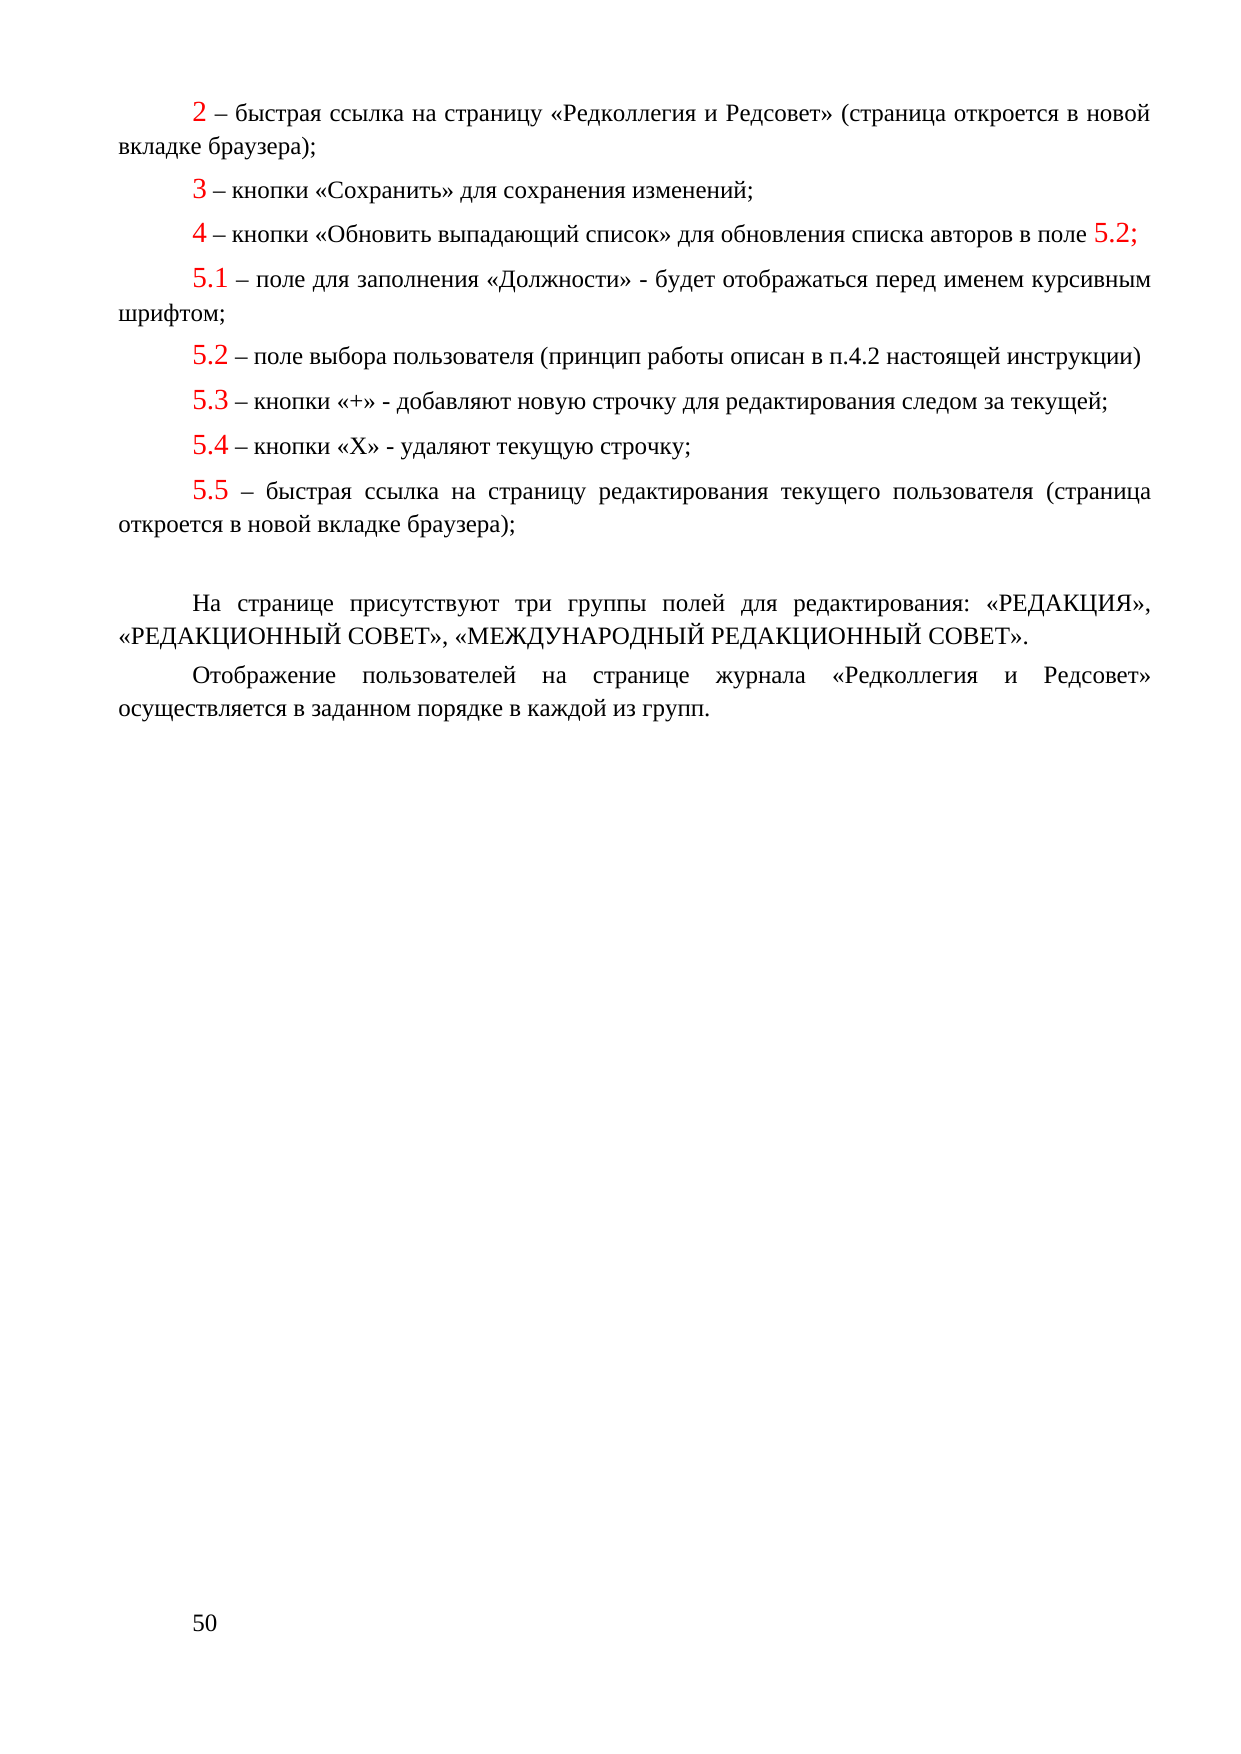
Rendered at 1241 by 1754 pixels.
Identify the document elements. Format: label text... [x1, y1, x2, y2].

text 3 – кнопки «Сохранить» для сохранения изменений; [118, 171, 1152, 204]
text 5.4 – кнопки «Х» - удаляют текущую строчку; [118, 427, 1152, 461]
text 5.2 – поле выбора пользователя (принцип работы описан в п.4.2 настоящей инструкции) [118, 337, 1152, 371]
text 5.5 – быстрая ссылка на страницу редактирования текущего пользователя (страница откроется в новой вкладке браузера); [118, 472, 1152, 538]
text На странице присутствуют три группы полей для редактирования: «РЕДАКЦИЯ», «РЕДАКЦИОННЫЙ СОВЕТ», «МЕЖДУНАРОДНЫЙ РЕДАКЦИОННЫЙ СОВЕТ». [118, 588, 1152, 650]
text 2 – быстрая ссылка на страницу «Редколлегия и Редсовет» (страница откроется в новой вкладке браузера); [118, 94, 1152, 160]
text 5.3 – кнопки «+» - добавляют новую строчку для редактирования следом за текущей; [118, 382, 1152, 416]
text 5.1 – поле для заполнения «Должности» - будет отображаться перед именем курсивным шрифтом; [118, 260, 1152, 327]
text 4 – кнопки «Обновить выпадающий список» для обновления списка авторов в поле 5.2; [118, 216, 1152, 249]
text Отображение пользователей на странице журнала «Редколлегия и Редсовет» осуществляется в заданном порядке в каждой из групп. [118, 660, 1152, 722]
